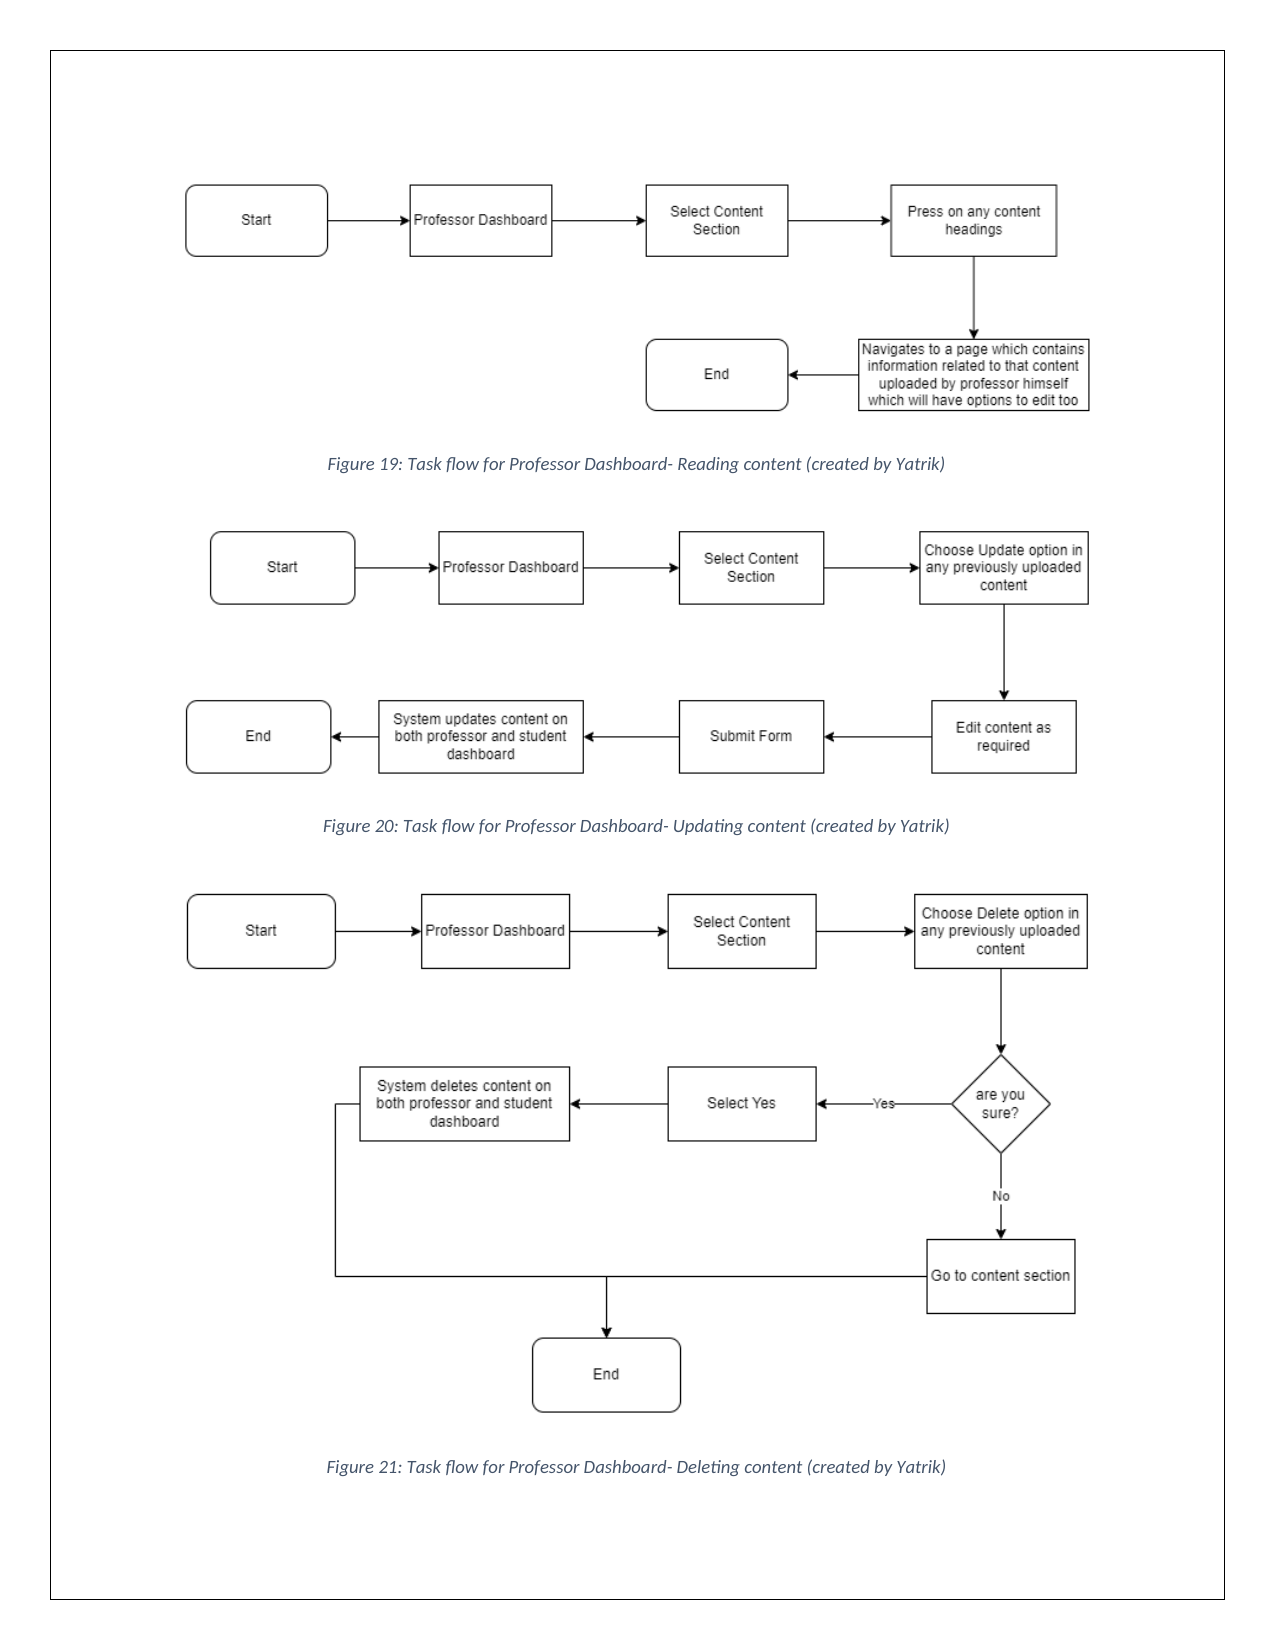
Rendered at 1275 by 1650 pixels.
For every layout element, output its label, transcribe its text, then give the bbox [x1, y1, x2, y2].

text Figure 19: Task flow for Professor Dashboard- Reading content (created by Yatrik) [150, 452, 1125, 475]
picture [150, 857, 1125, 1451]
text Figure 20: Task flow for Professor Dashboard- Updating content (created by Yatrik) [150, 814, 1125, 837]
picture [150, 496, 1125, 810]
picture [150, 150, 1125, 448]
text Figure 21: Task flow for Professor Dashboard- Deleting content (created by Yatrik) [150, 1455, 1125, 1478]
